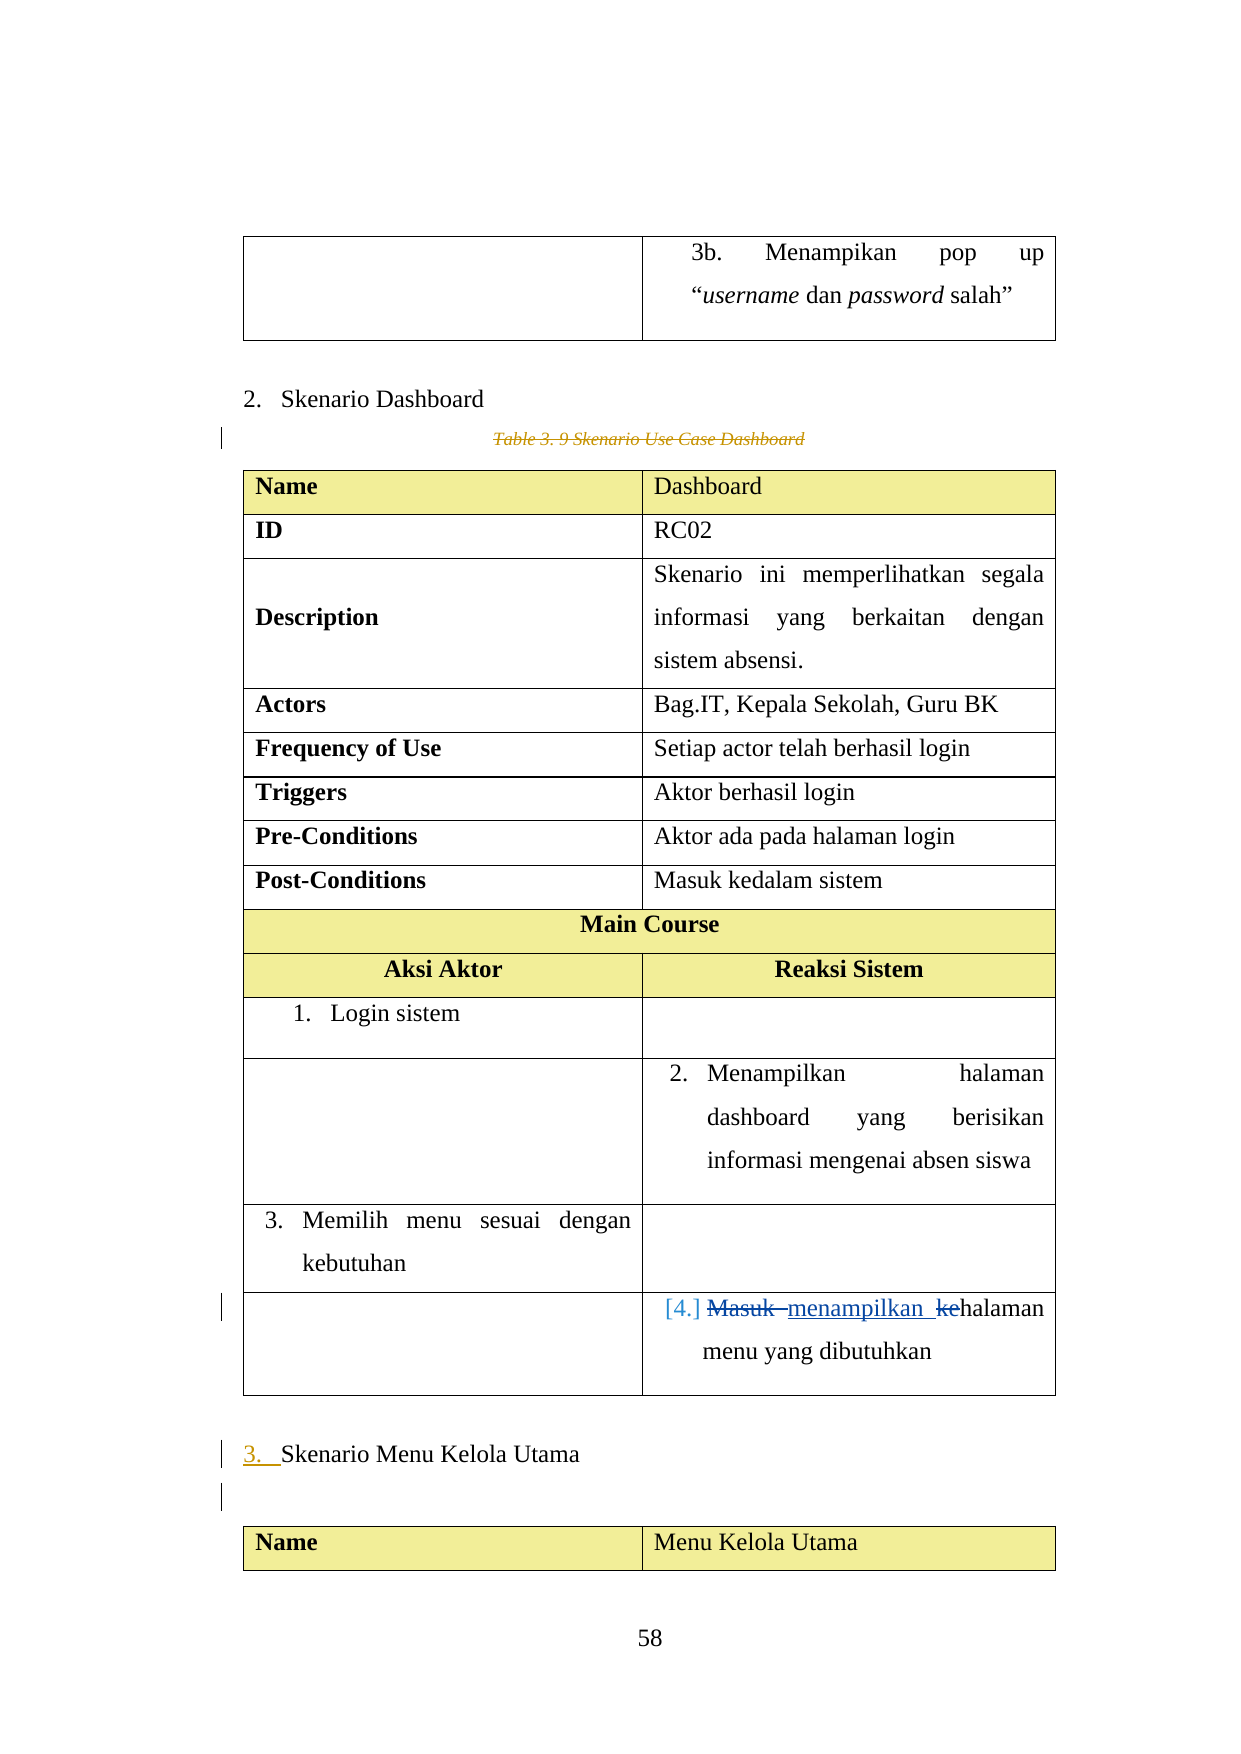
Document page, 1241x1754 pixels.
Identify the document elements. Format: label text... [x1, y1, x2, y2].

table_cell Skenario ini memperlihatkan segala informasi yang berkaitan dengan sistem absensi. [643, 559, 1055, 688]
table_cell Description [244, 559, 642, 688]
table_header Name [244, 1527, 642, 1570]
table_cell Post-Conditions [244, 866, 642, 908]
table_cell Setiap actor telah berhasil login [643, 733, 1055, 776]
table_cell [643, 1205, 1055, 1292]
list Skenario Menu Kelola Utama [243, 1439, 1063, 1468]
table_cell ID [244, 515, 642, 558]
table_cell Triggers [244, 778, 642, 820]
table_cell Aksi Aktor [244, 954, 642, 997]
table_cell Actors [244, 689, 642, 732]
table_header Menu Kelola Utama [643, 1527, 1055, 1570]
table_cell Menampilkan halaman dashboard yang berisikan informasi mengenai absen siswa [643, 1059, 1055, 1204]
table_cell 3b. Menampikan pop up “username dan password salah” [643, 237, 1055, 340]
table_cell Aktor ada pada halaman login [643, 821, 1055, 864]
table_cell Pre-Conditions [244, 821, 642, 864]
table_cell Masuk kedalam sistem [643, 866, 1055, 908]
table_cell Bag.IT, Kepala Sekolah, Guru BK [643, 689, 1055, 732]
table_cell Reaksi Sistem [643, 954, 1055, 997]
table_cell [244, 1059, 642, 1204]
table_cell Memilih menu sesuai dengan kebutuhan [244, 1205, 642, 1292]
table_cell halaman menu yang dibutuhkan [643, 1293, 1055, 1395]
table_cell RC02 [643, 515, 1055, 558]
table_cell [244, 237, 642, 340]
table_header Dashboard [643, 471, 1055, 514]
table_header Name [244, 471, 642, 514]
table_cell Frequency of Use [244, 733, 642, 776]
table_cell [244, 1293, 642, 1395]
table_cell [643, 998, 1055, 1057]
table_cell Aktor berhasil login [643, 778, 1055, 820]
table_cell Login sistem [244, 998, 642, 1057]
list Skenario Dashboard [243, 384, 1063, 413]
table_cell Main Course [244, 910, 1055, 953]
